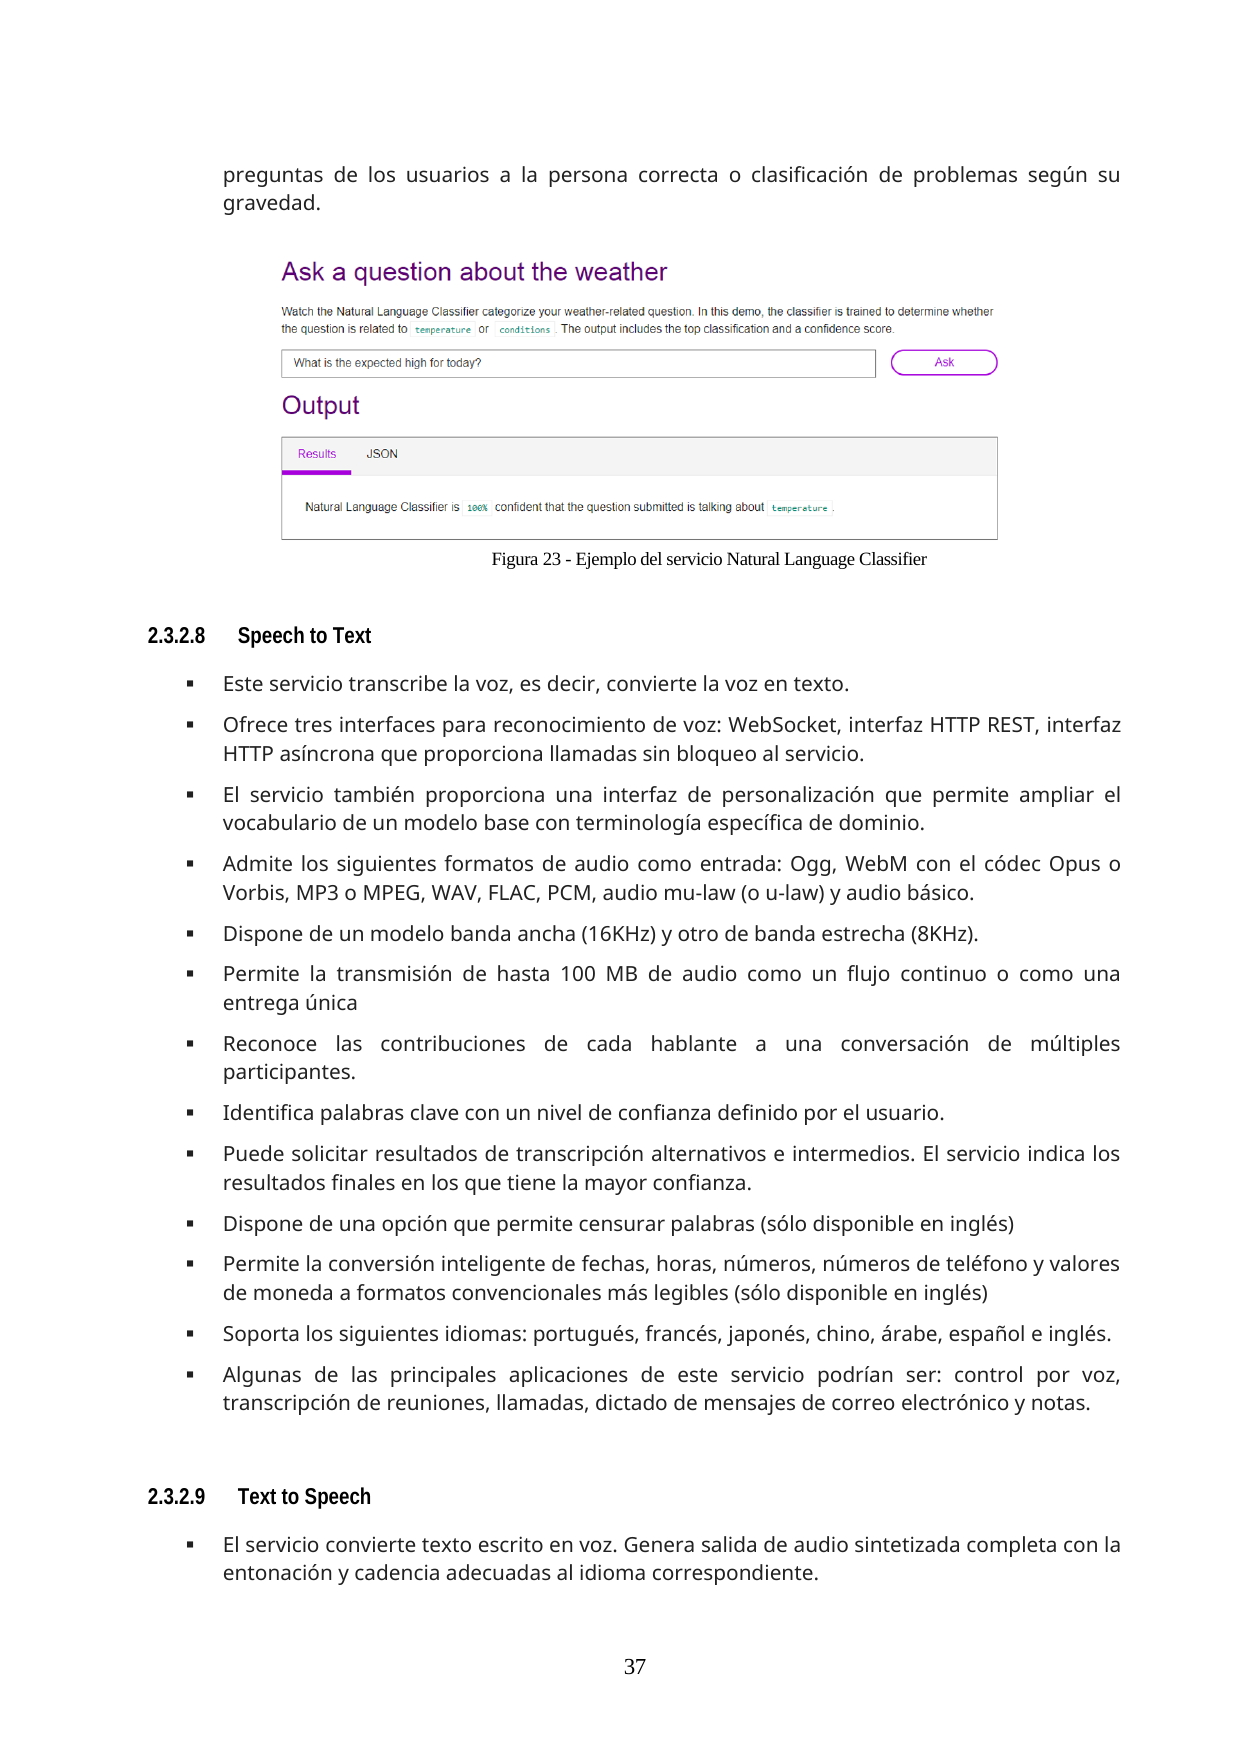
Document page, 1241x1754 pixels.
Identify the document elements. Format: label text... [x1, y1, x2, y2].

list El servicio también proporciona una interfaz de personalización que permite ampliar el vocabulario de un modelo base con terminología específica de dominio. [185, 780, 1122, 837]
text Figura 23 - Ejemplo del servicio Natural Language Classifier [297, 547, 1122, 569]
list Identifica palabras clave con un nivel de confianza definido por el usuario. [185, 1098, 1122, 1127]
list Ofrece tres interfaces para reconocimiento de voz: WebSocket, interfaz HTTP REST, interfaz HTTP asíncrona que proporciona llamadas sin bloqueo al servicio. [185, 711, 1122, 767]
list Soporta los siguientes idiomas: portugués, francés, japonés, chino, árabe, español e inglés. [185, 1319, 1122, 1347]
list Este servicio transcribe la voz, es decir, convierte la voz en texto. [185, 669, 1122, 698]
list Admite los siguientes formatos de audio como entrada: Ogg, WebM con el códec Opus o Vorbis, MP3 o MPEG, WAV, FLAC, PCM, audio mu-law (o u-law) y audio básico. [185, 849, 1122, 906]
list Reconoce las contribuciones de cada hablante a una conversación de múltiples participantes. [185, 1029, 1122, 1086]
subtitle Speech to Text [148, 622, 1122, 649]
list Permite la transmisión de hasta 100 MB de audio como un flujo continuo o como una entrega única [185, 959, 1122, 1016]
list Puede solicitar resultados de transcripción alternativos e intermedios. El servicio indica los resultados finales en los que tiene la mayor confianza. [185, 1139, 1122, 1196]
subtitle Text to Speech [148, 1483, 1122, 1509]
list Algunas de las principales aplicaciones de este servicio podrían ser: control por voz, transcripción de reuniones, llamadas, dictado de mensajes de correo electrónico y notas. [185, 1360, 1122, 1417]
picture [245, 257, 1025, 548]
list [185, 160, 1122, 217]
list Permite la conversión inteligente de fechas, horas, números, números de teléfono y valores de moneda a formatos convencionales más legibles (sólo disponible en inglés) [185, 1249, 1122, 1306]
list Dispone de una opción que permite censurar palabras (sólo disponible en inglés) [185, 1209, 1122, 1237]
list Dispone de un modelo banda ancha (16KHz) y otro de banda estrecha (8KHz). [185, 919, 1122, 947]
list El servicio convierte texto escrito en voz. Genera salida de audio sintetizada completa con la entonación y cadencia adecuadas al idioma correspondiente. [185, 1530, 1122, 1587]
